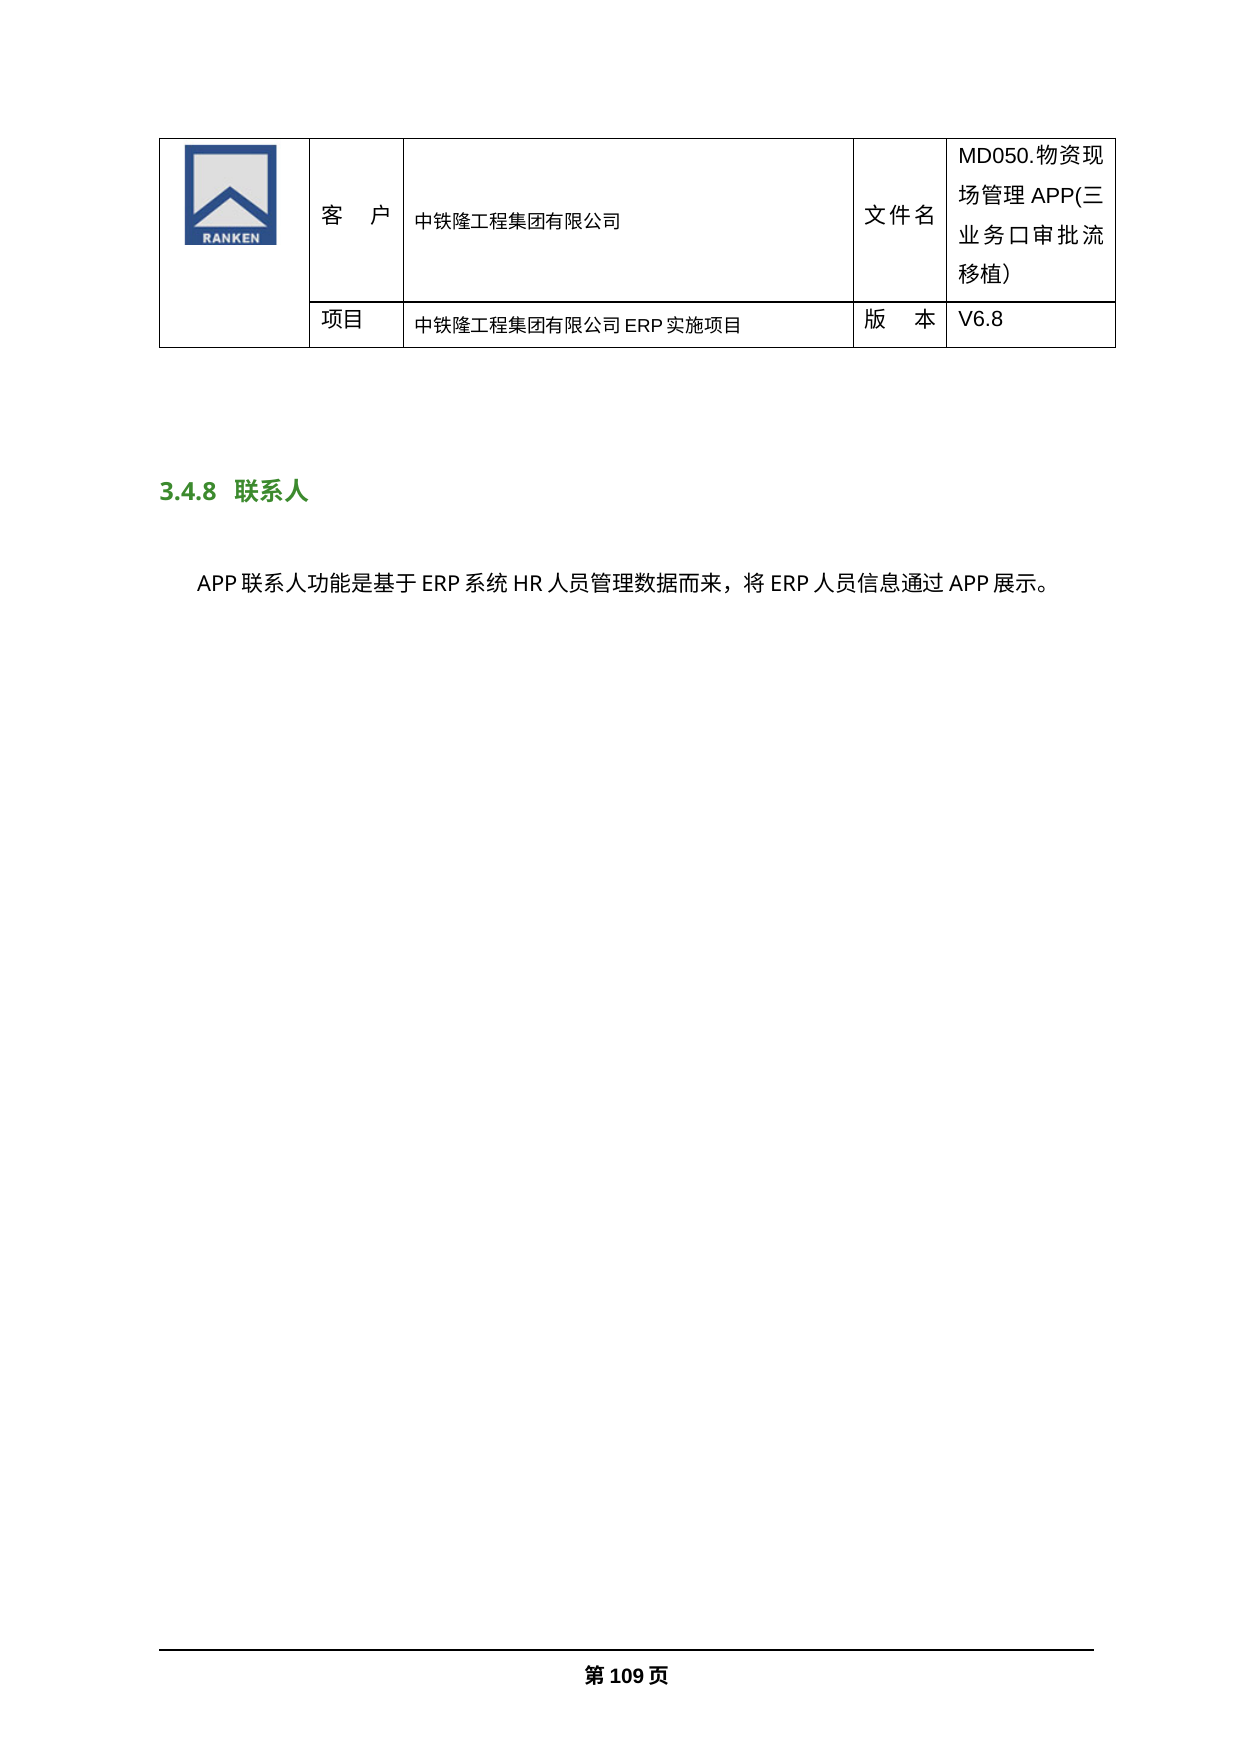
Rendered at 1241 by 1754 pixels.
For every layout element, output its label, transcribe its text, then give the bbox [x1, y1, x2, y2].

subtitle 联系人 [159, 457, 1095, 522]
list APP联系人功能是基于ERP系统HR人员管理数据而来，将ERP人员信息通过APP展示。 [197, 566, 1095, 598]
picture [174, 139, 282, 245]
